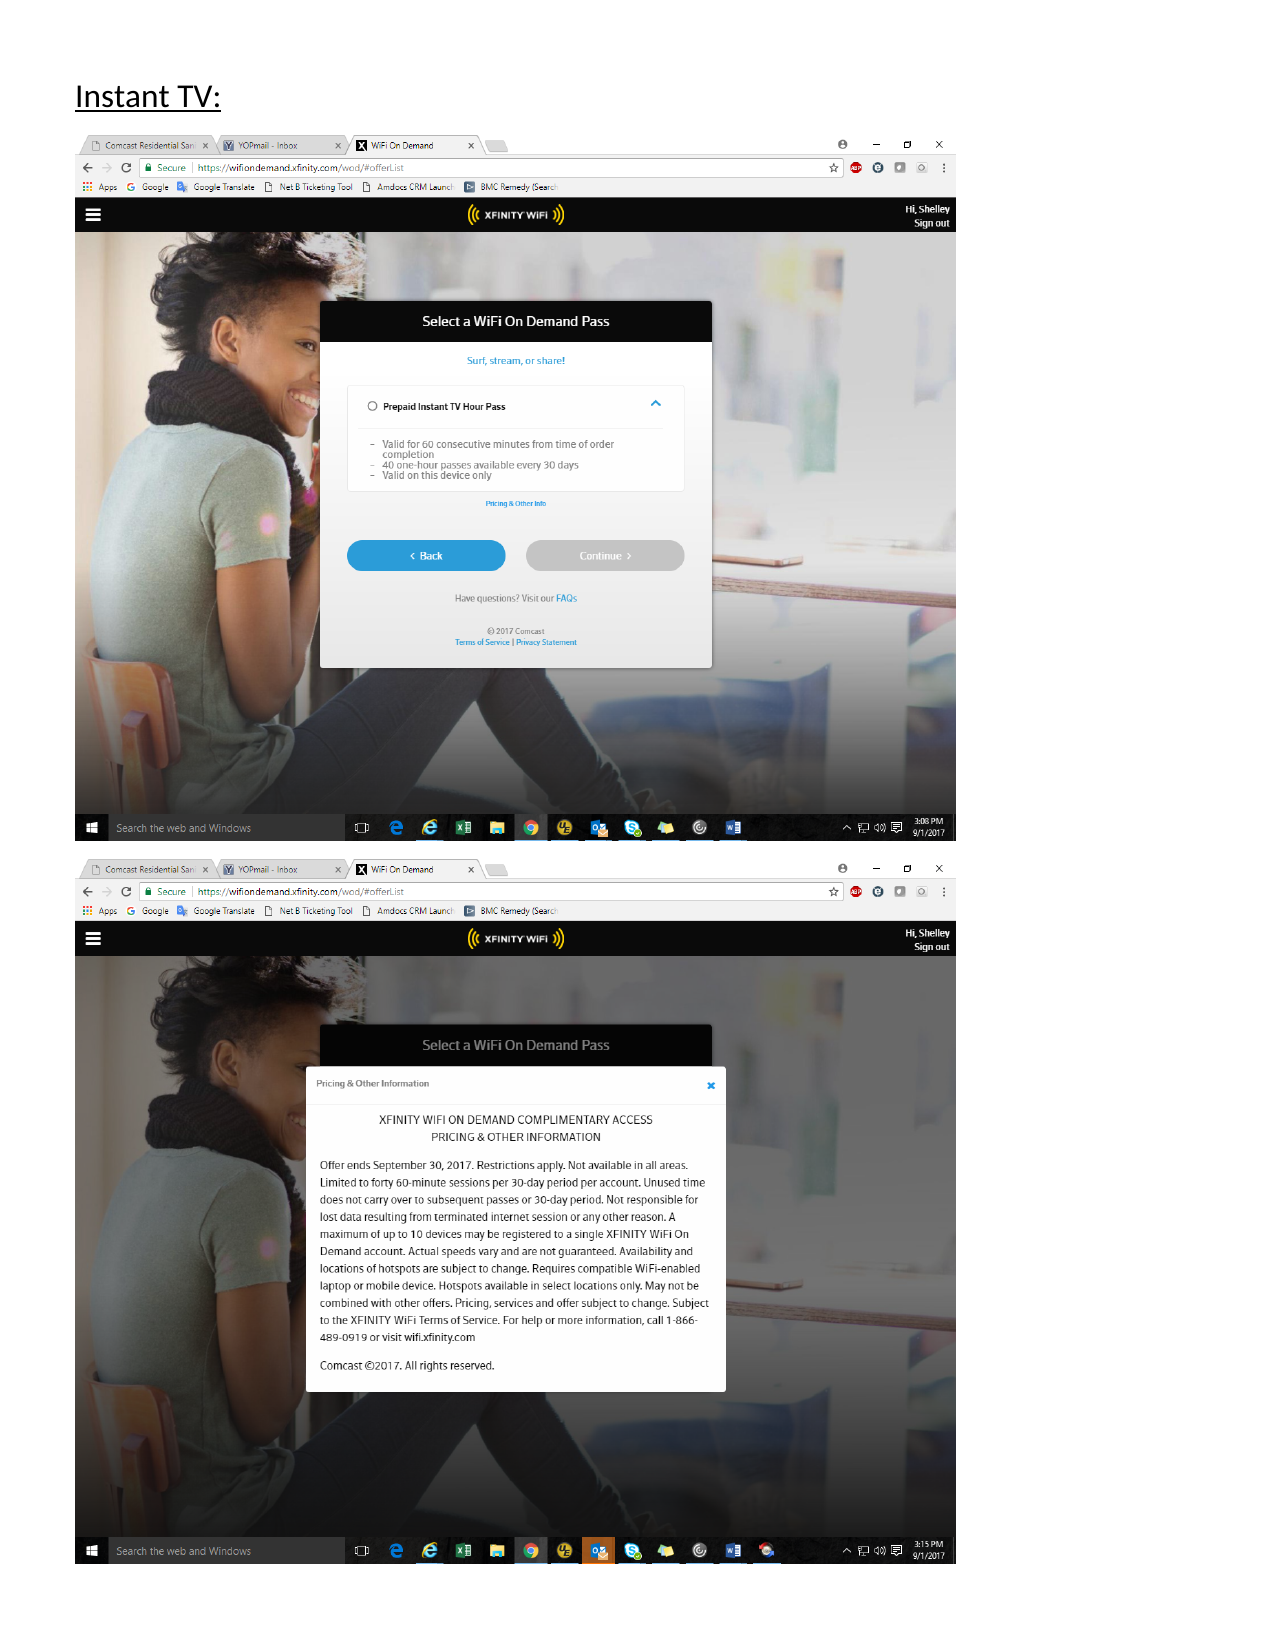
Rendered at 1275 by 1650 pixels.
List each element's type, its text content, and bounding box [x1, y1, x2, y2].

text Instant TV: [75, 75, 1200, 116]
picture [75, 859, 956, 1564]
picture [75, 135, 956, 841]
